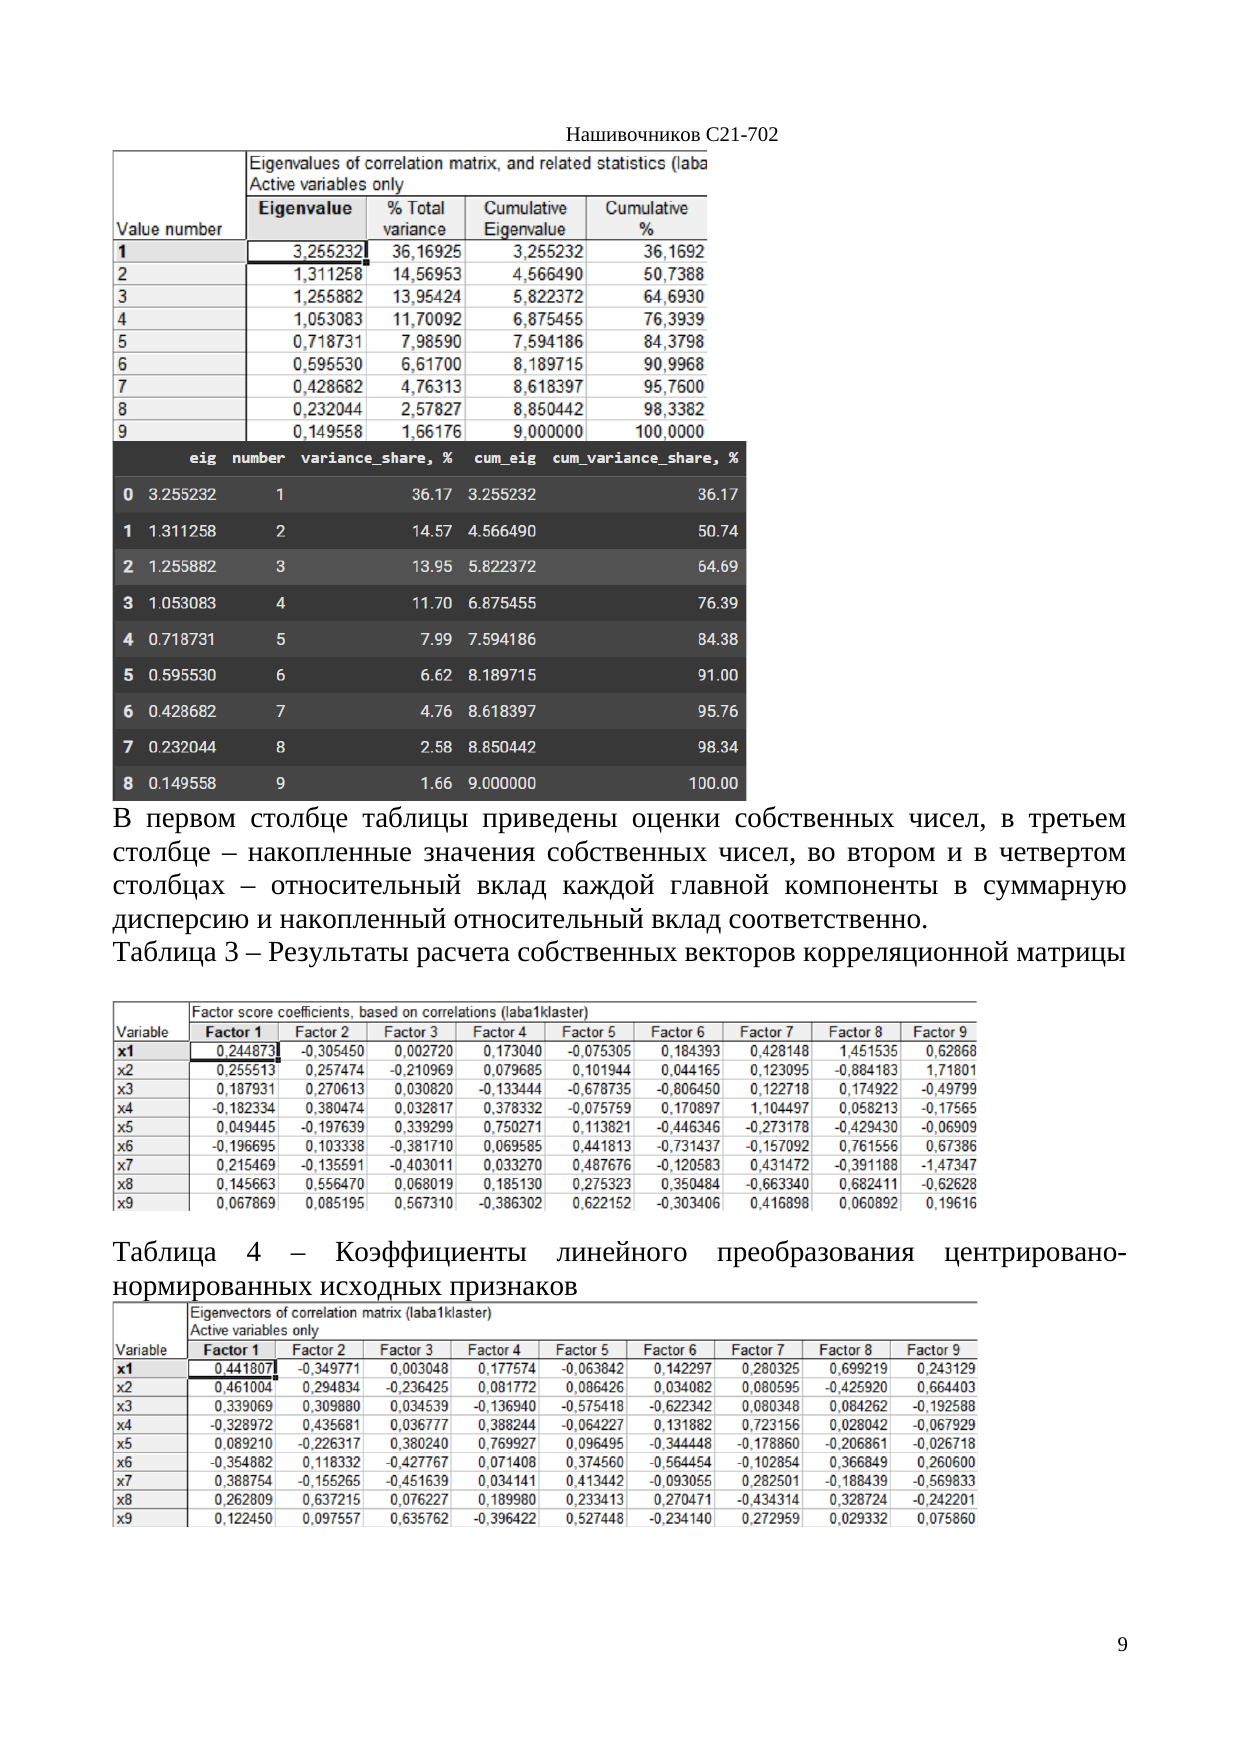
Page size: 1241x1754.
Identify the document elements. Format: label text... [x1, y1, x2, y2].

text В первом столбце таблицы приведены оценки собственных чисел, в третьем столбце – накопленные значения собственных чисел, во втором и в четвертом столбцах – относительный вклад каждой главной компоненты в суммарную дисперсию и накопленный относительный вклад соответственно. [112, 800, 1128, 934]
picture [112, 1301, 978, 1527]
picture [112, 1001, 977, 1211]
text Таблица 3 – Результаты расчета собственных векторов корреляционной матрицы [112, 934, 1128, 968]
picture [112, 150, 747, 801]
text Таблица 4 – Коэффициенты линейного преобразования центрировано-нормированных исходных признаков [112, 1234, 1128, 1302]
